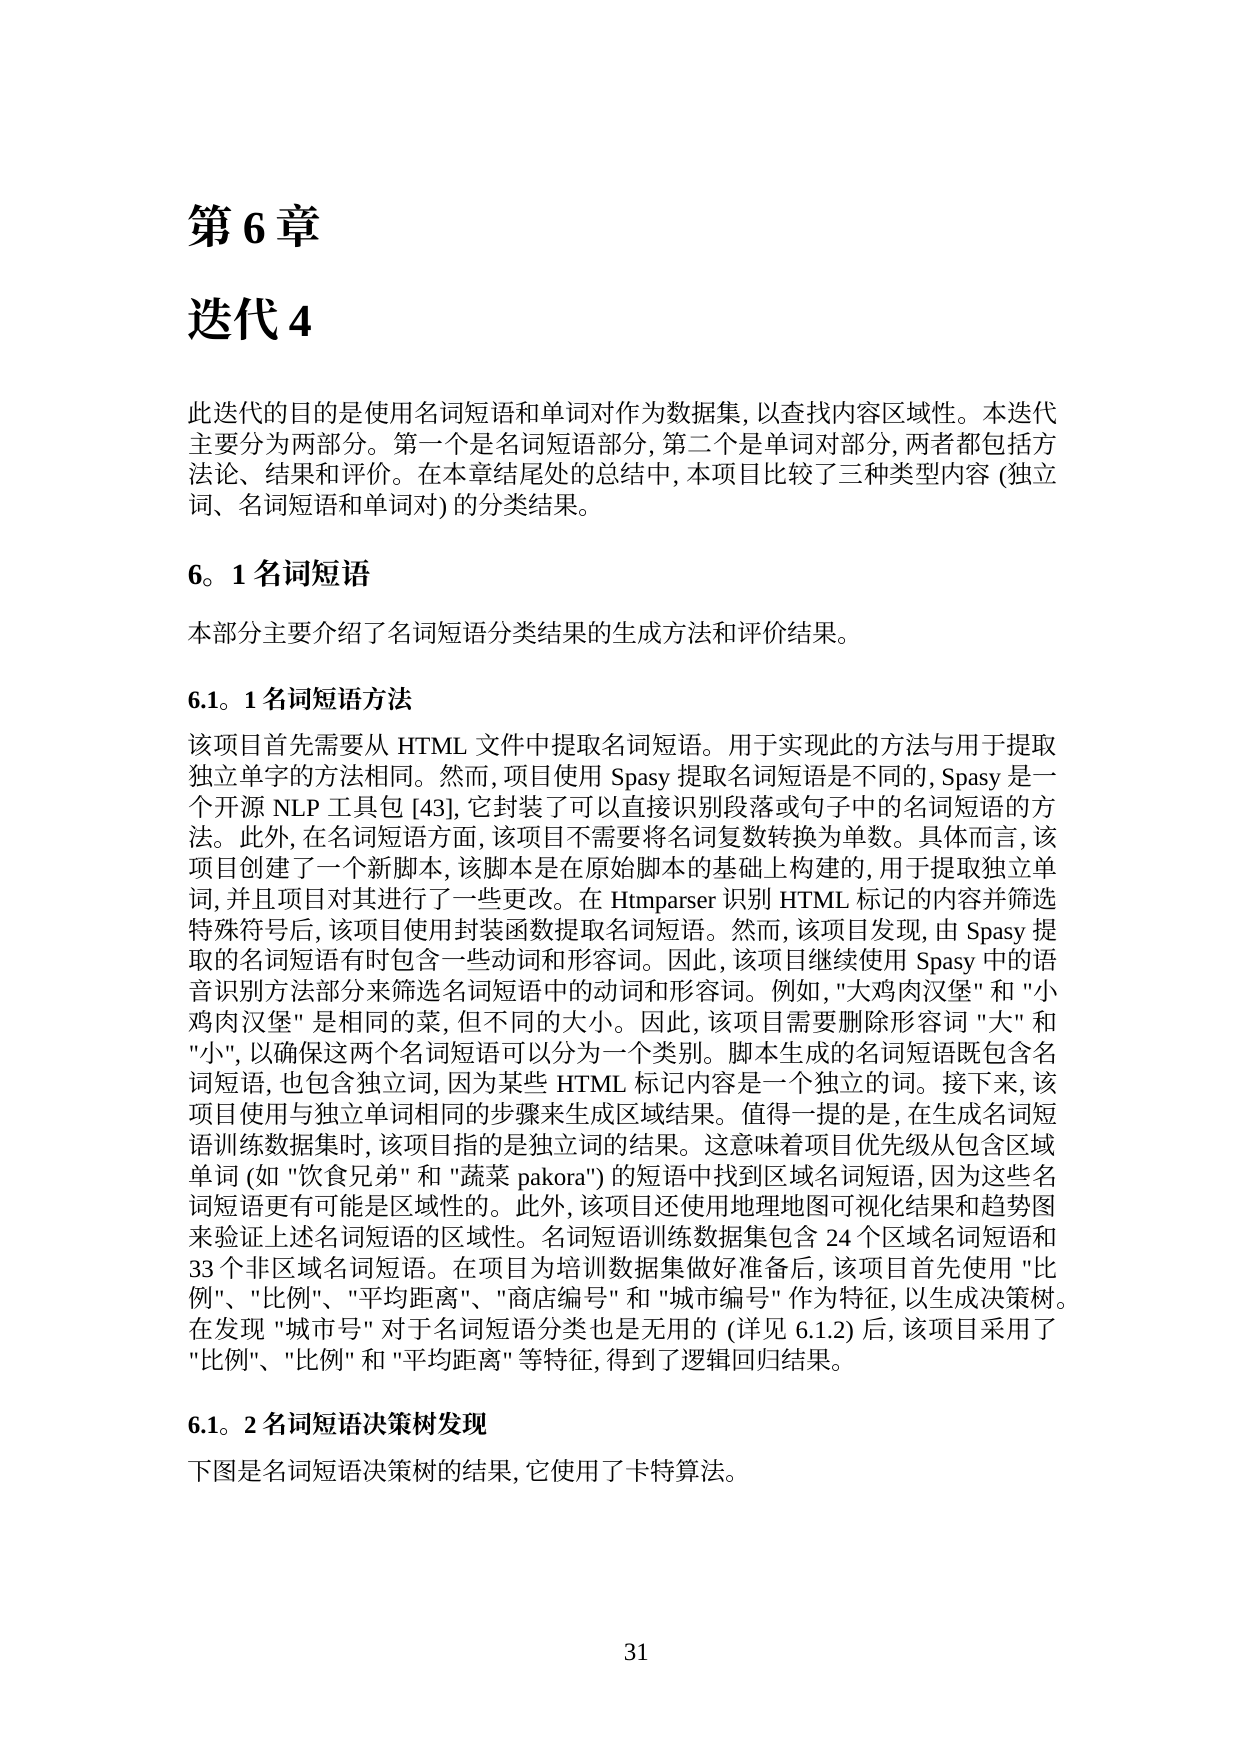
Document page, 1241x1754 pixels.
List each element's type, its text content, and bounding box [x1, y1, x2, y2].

text 本部分主要介绍了名词短语分类结果的生成方法和评价结果。 [188, 619, 1058, 648]
text 第6章 [188, 201, 1058, 253]
subtitle 6。1 名词短语 [188, 557, 1058, 591]
subtitle 迭代4 [188, 293, 1058, 346]
subtitle 6.1。1 名词短语方法 [188, 685, 1058, 713]
text 下图是名词短语决策树的结果, 它使用了卡特算法。 [188, 1457, 1058, 1485]
text 此迭代的目的是使用名词短语和单词对作为数据集, 以查找内容区域性。本迭代主要分为两部分。第一个是名词短语部分, 第二个是单词对部分, 两者都包括方法论、结果和评价。在本章结尾处的总结中, 本项目比较了三种类型内容 (独立词、名词短语和单词对) 的分类结果。 [188, 399, 1058, 520]
subtitle 6.1。2 名词短语决策树发现 [188, 1410, 1058, 1439]
text 该项目首先需要从 HTML 文件中提取名词短语。用于实现此的方法与用于提取独立单字的方法相同。然而, 项目使用 Spasy 提取名词短语是不同的, Spasy 是一个开源 NLP 工具包 [43], 它封装了可以直接识别段落或句子中的名词短语的方法。此外, 在名词短语方面, 该项目不需要将名词复数转换为单数。具体而言, 该项目创建了一个新脚本, 该脚本是在原始脚本的基础上构建的, 用于提取独立单词, 并且项目对其进行了一些更改。在 Htmparser 识别 HTML 标记的内容并筛选特殊符号后, 该项目使用封装函数提取名词短语。然而, 该项目发现, 由 Spasy 提取的名词短语有时包含一些动词和形容词。因此, 该项目继续使用 Spasy 中的语音识别方法部分来筛选名词短语中的动词和形容词。例如, "大鸡肉汉堡" 和 "小鸡肉汉堡" 是相同的菜, 但不同的大小。因此, 该项目需要删除形容词 "大" 和 "小", 以确保这两个名词短语可以分为一个类别。脚本生成的名词短语既包含名词短语, 也包含独立词, 因为某些 HTML 标记内容是一个独立的词。接下来, 该项目使用与独立单词相同的步骤来生成区域结果。值得一提的是, 在生成名词短语训练数据集时, 该项目指的是独立词的结果。这意味着项目优先级从包含区域单词 (如 "饮食兄弟" 和 "蔬菜 pakora") 的短语中找到区域名词短语, 因为这些名词短语更有可能是区域性的。此外, 该项目还使用地理地图可视化结果和趋势图来验证上述名词短语的区域性。名词短语训练数据集包含24个区域名词短语和33个非区域名词短语。在项目为培训数据集做好准备后, 该项目首先使用 "比例"、"比例"、"平均距离"、"商店编号" 和 "城市编号" 作为特征, 以生成决策树。在发现 "城市号" 对于名词短语分类也是无用的 (详见 6.1.2) 后, 该项目采用了 "比例"、"比例" 和 "平均距离" 等特征, 得到了逻辑回归结果。 [188, 731, 1058, 1375]
